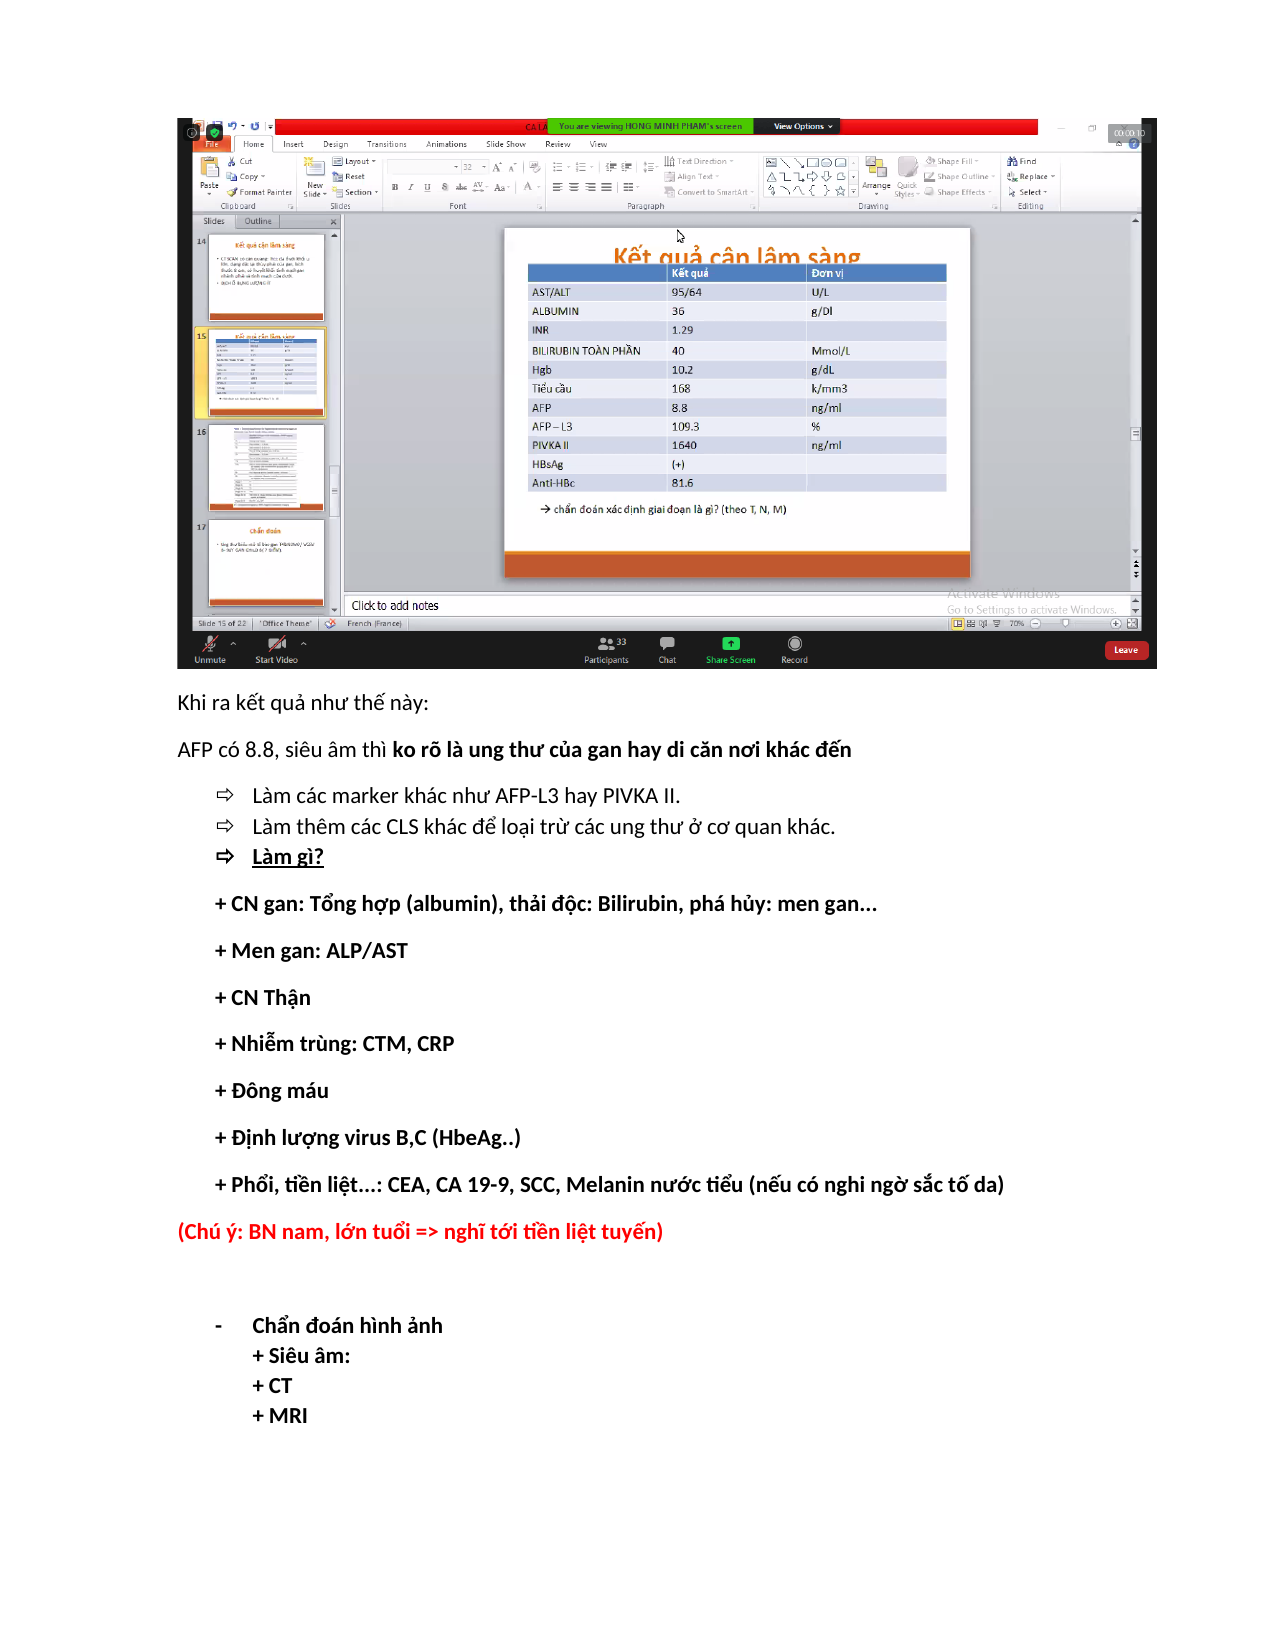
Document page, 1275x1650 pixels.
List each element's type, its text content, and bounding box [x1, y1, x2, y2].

text Khi ra kết quả như thế này: [177, 688, 1157, 716]
list Làm gì? [215, 842, 1157, 870]
picture [177, 118, 1157, 669]
text + Nhiễm trùng: CTM, CRP [215, 1029, 1157, 1057]
list Làm thêm các CLS khác để loại trừ các ung thư ở cơ quan khác. [215, 812, 1157, 840]
text (Chú ý: BN nam, lớn tuổi => nghĩ tới tiền liệt tuyến) [177, 1217, 1157, 1245]
list + CT [252, 1371, 1157, 1399]
list Làm các marker khác như AFP-L3 hay PIVKA II. [215, 782, 1157, 809]
list + MRI [252, 1401, 1157, 1429]
list Chẩn đoán hình ảnh [215, 1311, 1157, 1339]
text AFP có 8.8, siêu âm thì ko rõ là ung thư của gan hay di căn nơi khác đến [177, 735, 1157, 763]
text + CN gan: Tổng hợp (albumin), thải độc: Bilirubin, phá hủy: men gan... [215, 889, 1157, 917]
list + Siêu âm: [252, 1341, 1157, 1369]
text + Đông máu [215, 1076, 1157, 1104]
text + Định lượng virus B,C (HbeAg..) [215, 1123, 1157, 1151]
text + CN Thận [215, 983, 1157, 1011]
text + Men gan: ALP/AST [215, 936, 1157, 964]
text + Phổi, tiền liệt...: CEA, CA 19-9, SCC, Melanin nước tiểu (nếu có nghi ngờ sắc tố da) [215, 1170, 1157, 1198]
